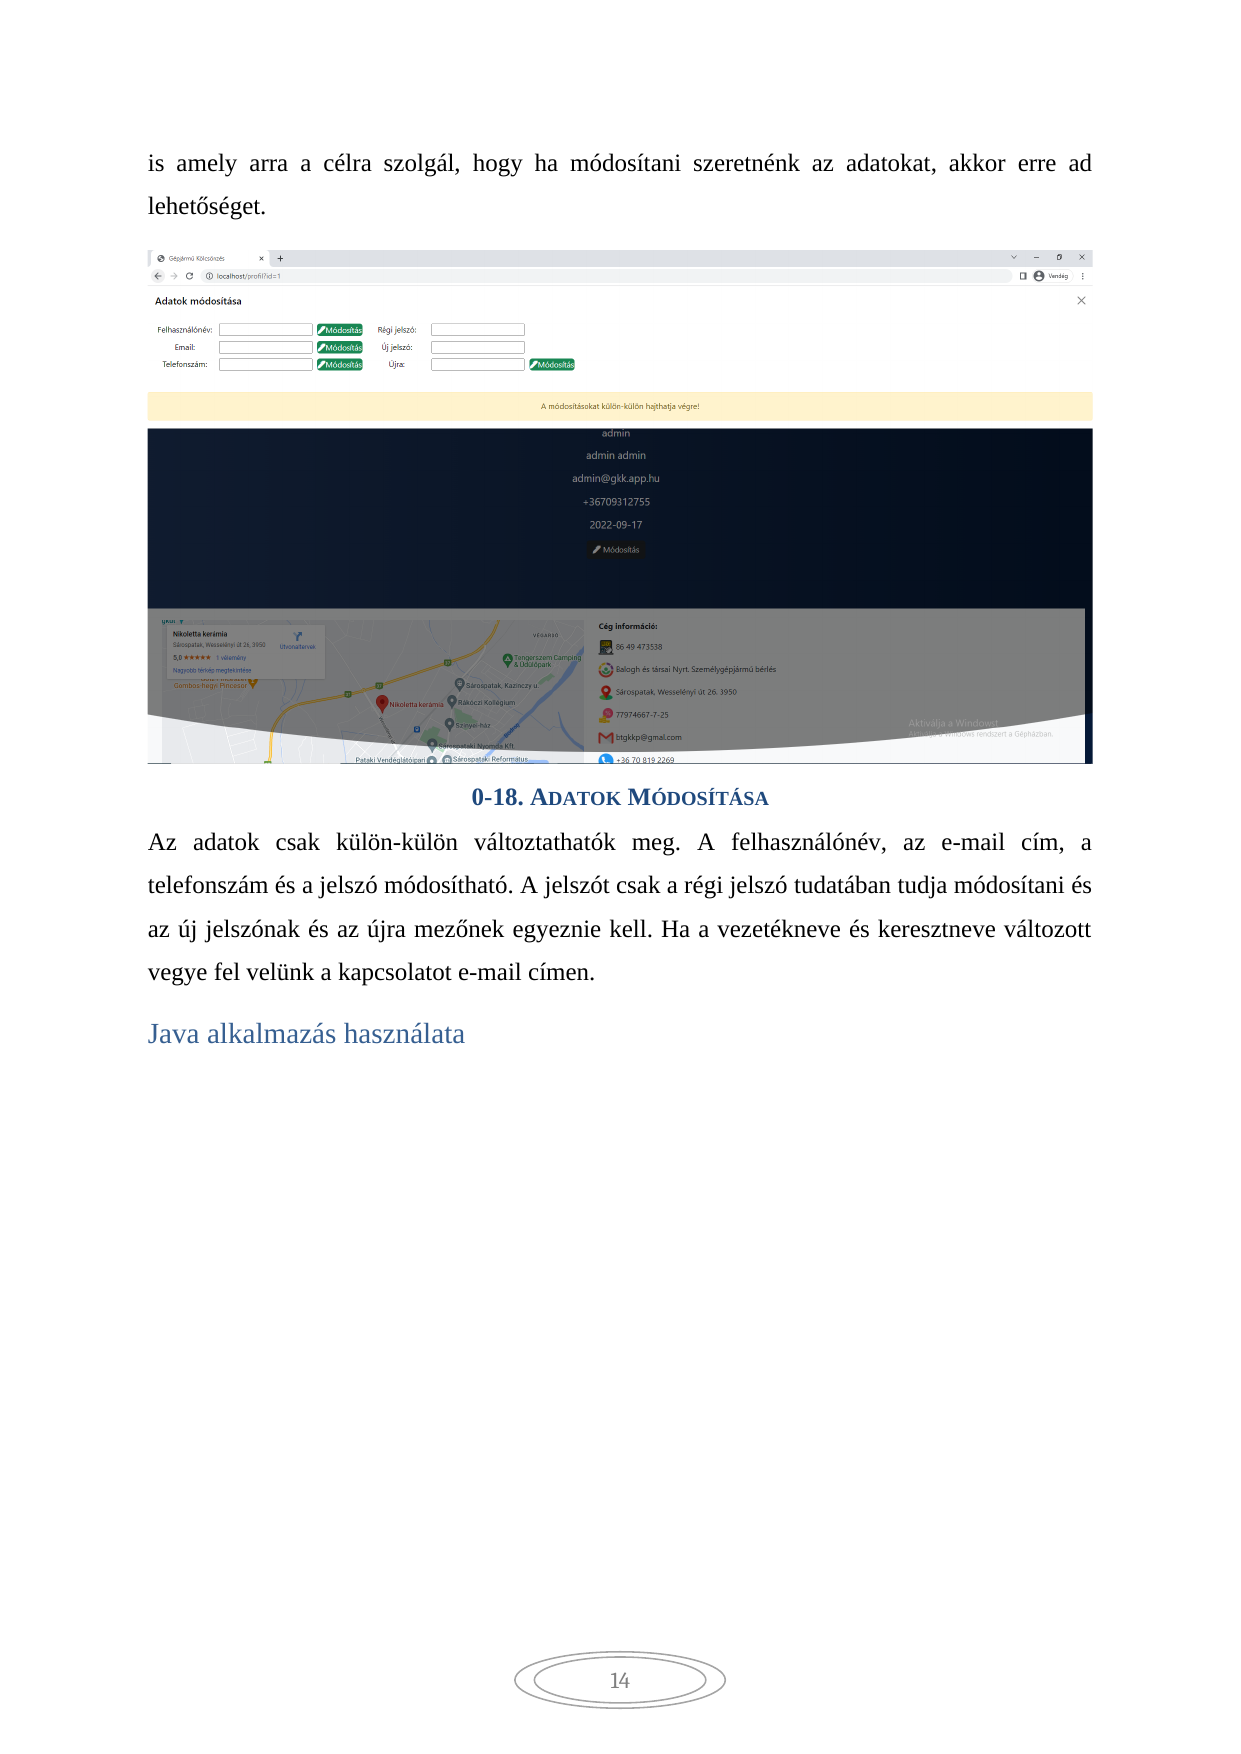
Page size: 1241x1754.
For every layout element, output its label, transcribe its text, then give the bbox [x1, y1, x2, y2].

text 0-18. Adatok Módosítása [148, 782, 1093, 811]
text Az adatok csak külön-külön változtathatók meg. A felhasználónév, az e-mail cím, a telefonszám és a jelszó módosítható. A jelszót csak a régi jelszó tudatában tudja módosítani és az új jelszónak és az újra mezőnek egyeznie kell. Ha a vezetékneve és keresztneve változott vegye fel velünk a kapcsolatot e-mail címen. [148, 827, 1093, 986]
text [148, 148, 1093, 219]
picture [147, 250, 1093, 764]
subtitle Java alkalmazás használata [148, 1017, 1093, 1050]
